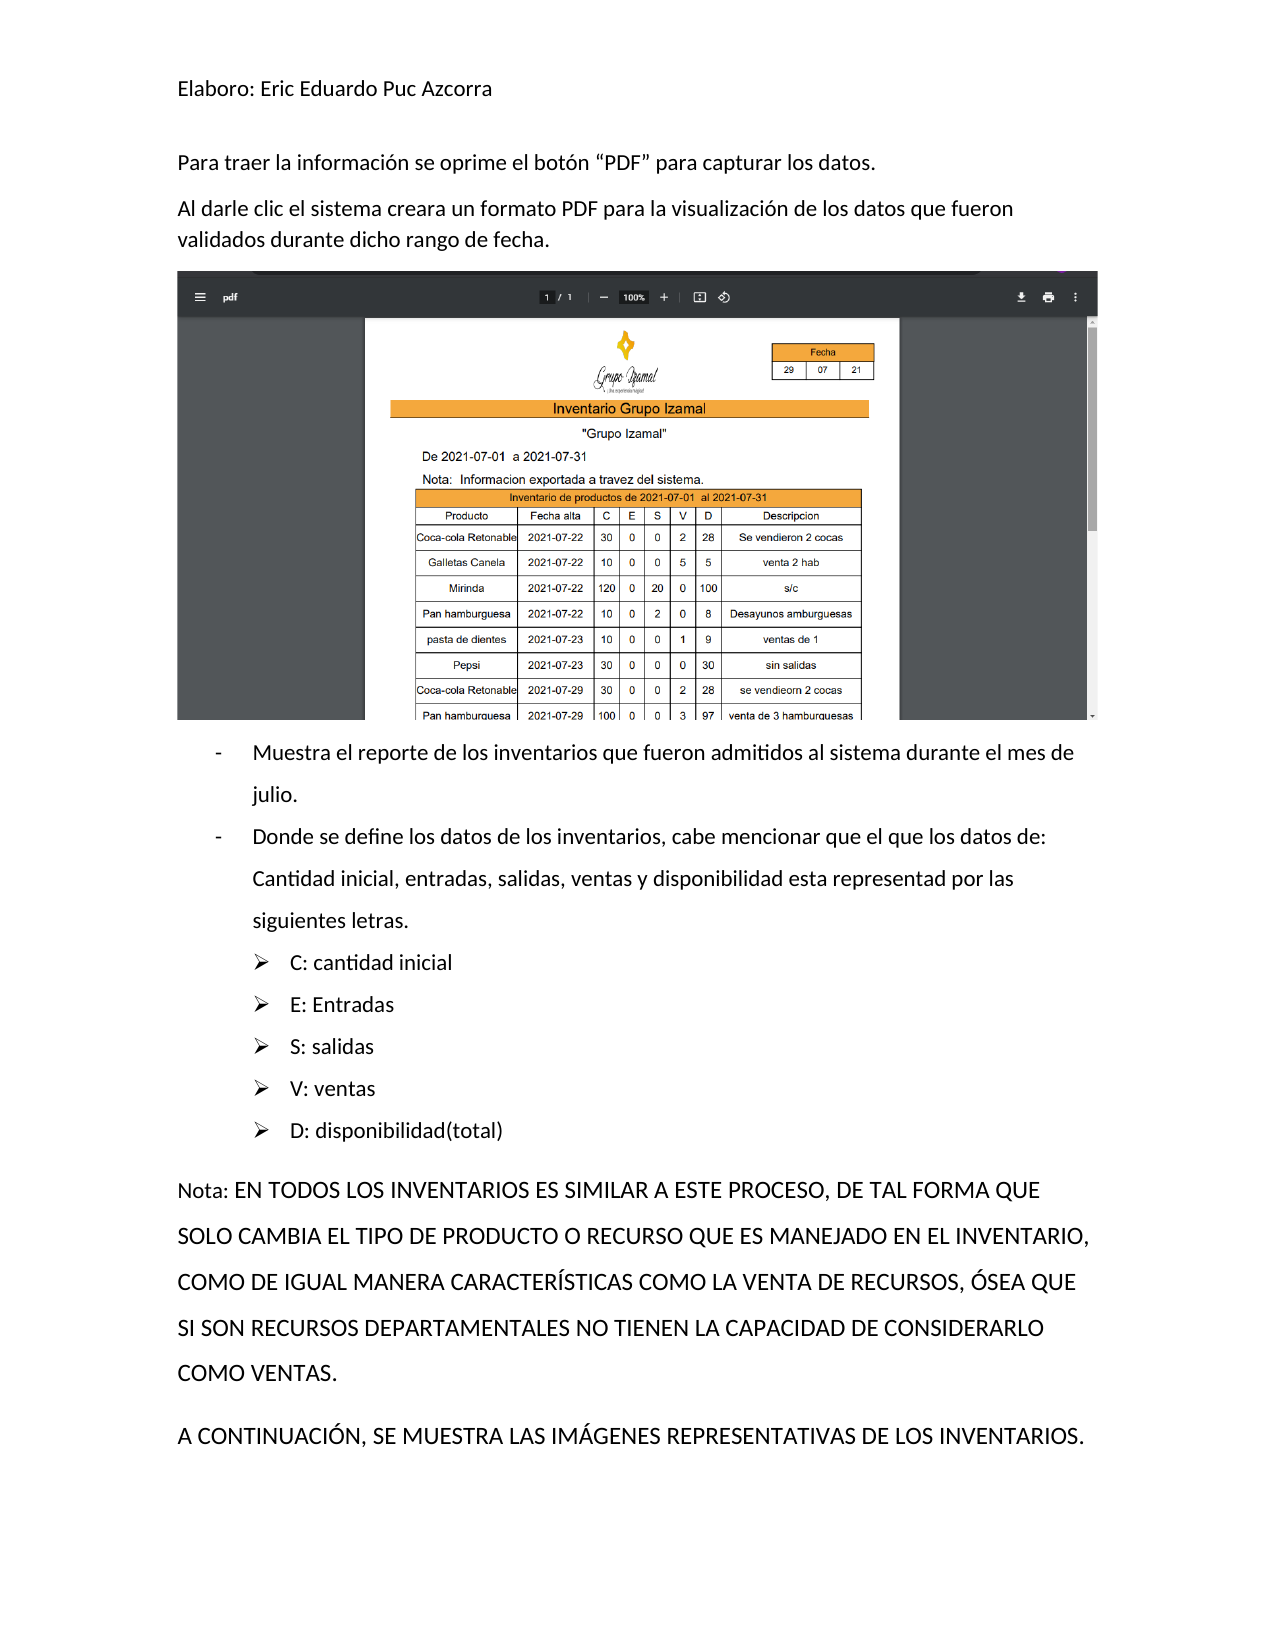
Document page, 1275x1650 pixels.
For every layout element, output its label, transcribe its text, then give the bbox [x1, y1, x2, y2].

picture [177, 271, 1098, 720]
text Al darle clic el sistema creara un formato PDF para la visualización de los datos que fueron validados durante dicho rango de fecha. [177, 194, 1098, 253]
list D: disponibilidad(total) [252, 1116, 1098, 1144]
list V: ventas [252, 1074, 1098, 1102]
list S: salidas [252, 1032, 1098, 1060]
text Para traer la información se oprime el botón “PDF” para capturar los datos. [177, 148, 1098, 176]
list C: cantidad inicial [252, 948, 1098, 976]
list E: Entradas [252, 990, 1098, 1018]
text Nota: EN TODOS LOS INVENTARIOS ES SIMILAR A ESTE PROCESO, DE TAL FORMA QUE SOLO CAMBIA EL TIPO DE PRODUCTO O RECURSO QUE ES MANEJADO EN EL INVENTARIO, COMO DE IGUAL MANERA CARACTERÍSTICAS COMO LA VENTA DE RECURSOS, ÓSEA QUE SI SON RECURSOS DEPARTAMENTALES NO TIENEN LA CAPACIDAD DE CONSIDERARLO COMO VENTAS. [177, 1174, 1098, 1388]
list Donde se define los datos de los inventarios, cabe mencionar que el que los datos de: Cantidad inicial, entradas, salidas, ventas y disponibilidad esta representad por las siguientes letras. [215, 822, 1098, 934]
text A CONTINUACIÓN, SE MUESTRA LAS IMÁGENES REPRESENTATIVAS DE LOS INVENTARIOS. [177, 1420, 1098, 1450]
list Muestra el reporte de los inventarios que fueron admitidos al sistema durante el mes de julio. [215, 738, 1098, 808]
